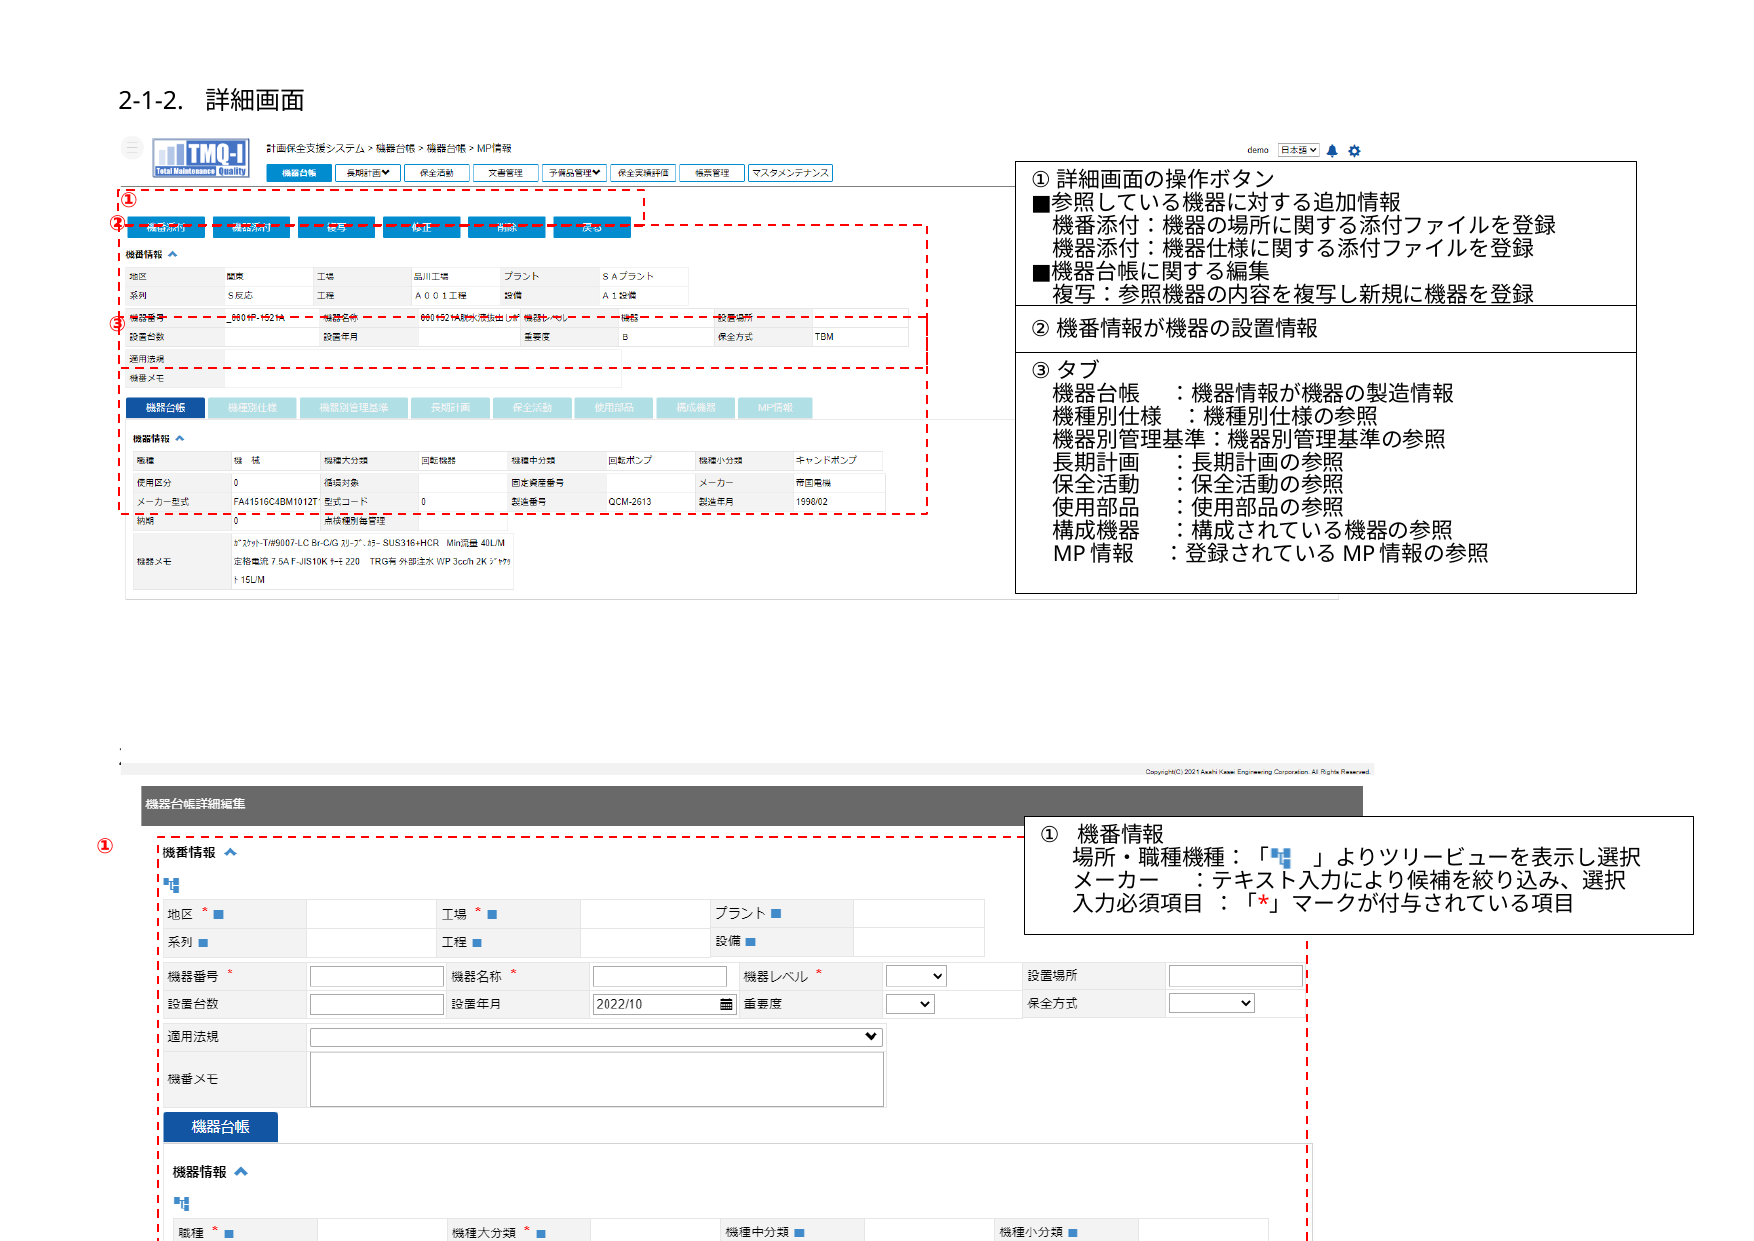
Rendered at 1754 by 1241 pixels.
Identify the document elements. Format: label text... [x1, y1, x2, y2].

subtitle 詳細画面 [118, 69, 1695, 128]
picture [1267, 843, 1296, 873]
picture [120, 135, 1375, 775]
subtitle 編集画面 [118, 724, 1695, 784]
picture [141, 786, 1363, 1241]
